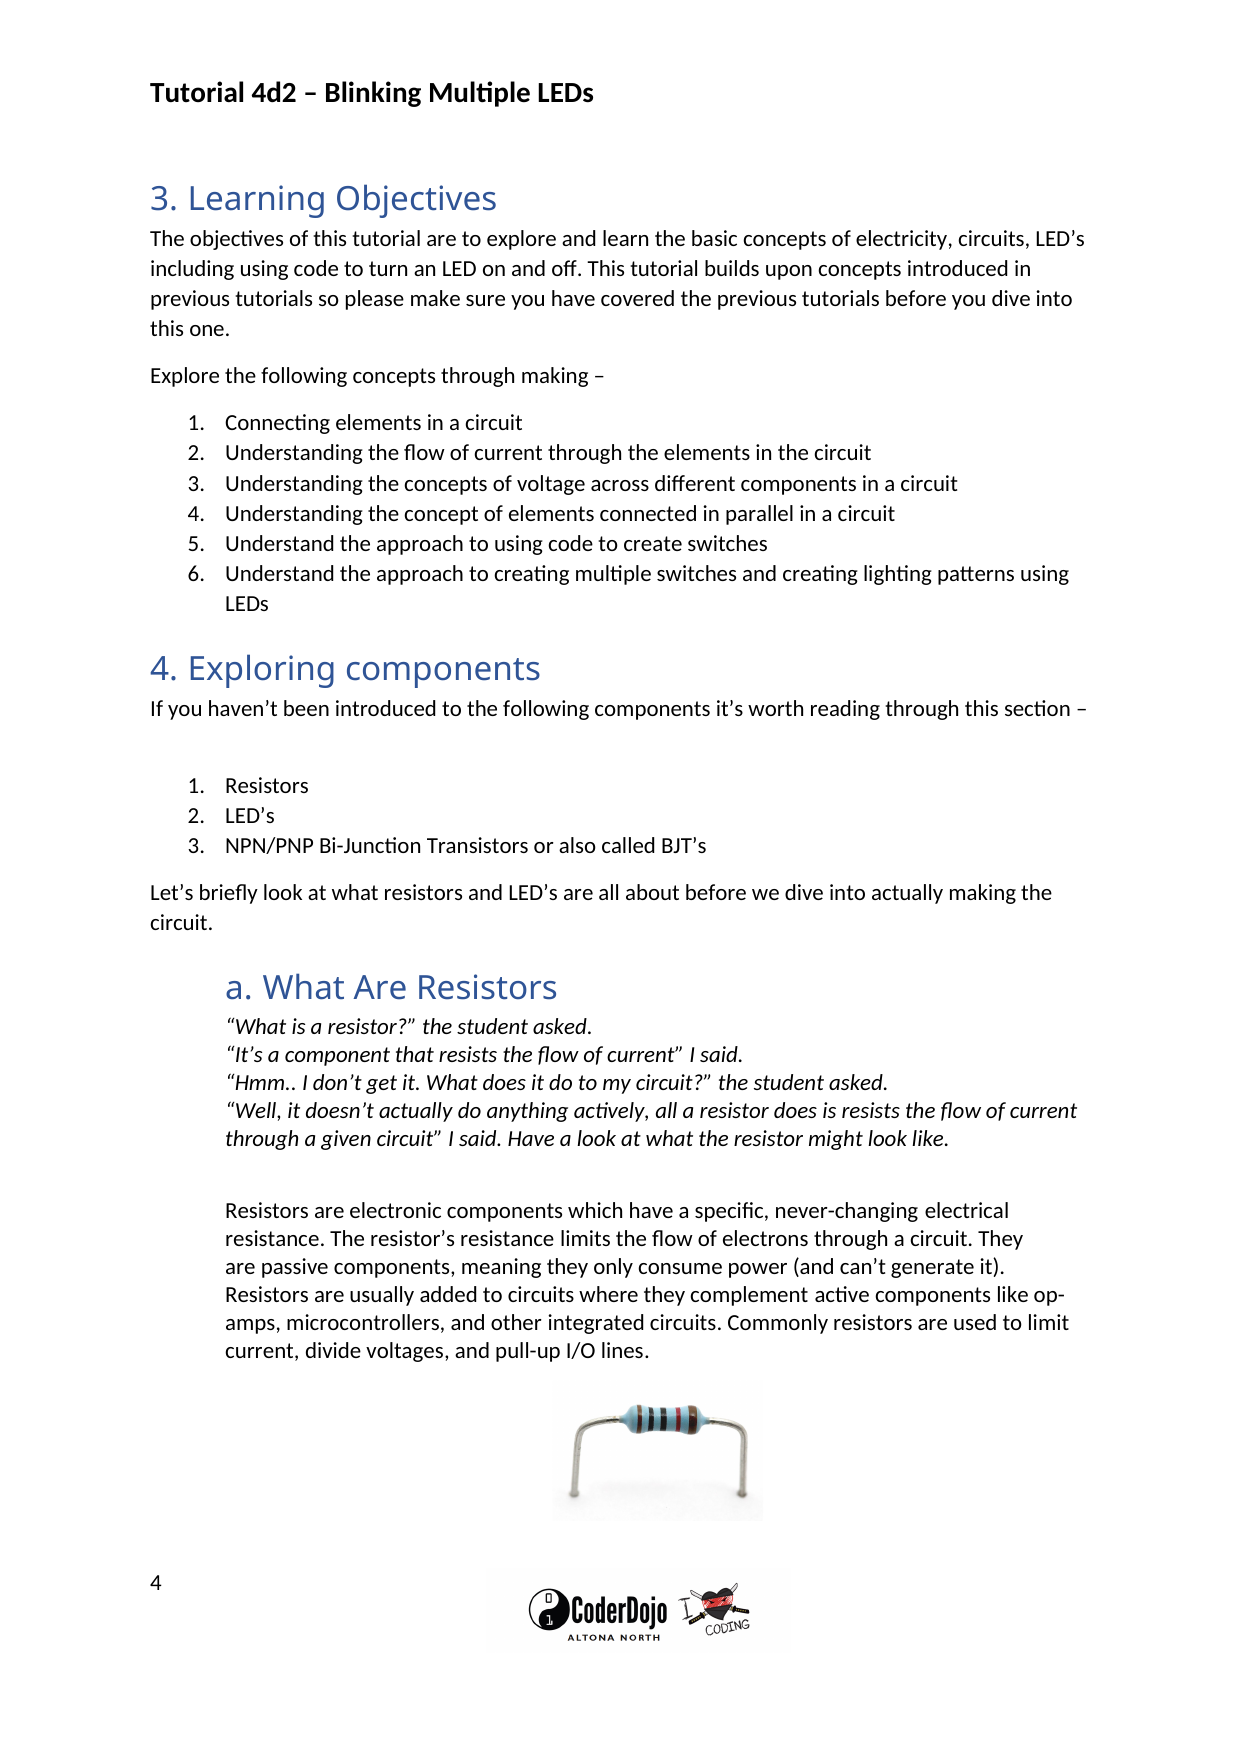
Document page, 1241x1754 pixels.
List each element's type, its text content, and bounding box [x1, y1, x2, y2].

text If you haven’t been introduced to the following components it’s worth reading through this section – [150, 694, 1090, 752]
text Explore the following concepts through making – [150, 361, 1090, 389]
picture [486, 1568, 792, 1653]
list Understanding the concepts of voltage across different components in a circuit [187, 469, 1090, 497]
list LED’s [187, 801, 1090, 829]
subtitle Learning Objectives [150, 175, 1090, 220]
list Understand the approach to using code to create switches [187, 529, 1090, 557]
list Understand the approach to creating multiple switches and creating lighting patterns using LEDs [187, 559, 1090, 618]
subtitle What Are Resistors [225, 963, 1090, 1009]
text “What is a resistor?” the student asked. “It’s a component that resists the flow of current” I said. “Hmm.. I don’t get it. What does it do to my circuit?” the student asked. “Well, it doesn’t actually do anything actively, all a resistor does is resists the flow of current through a given circuit” I said. Have a look at what the resistor might look like. [225, 1012, 1090, 1153]
list Understanding the flow of current through the elements in the circuit [187, 438, 1090, 467]
text Let’s briefly look at what resistors and LED’s are all about before we dive into actually making the circuit. [150, 878, 1090, 936]
subtitle Exploring components [150, 645, 1090, 690]
list Understanding the concept of elements connected in parallel in a circuit [187, 499, 1090, 527]
picture [552, 1380, 764, 1521]
text The objectives of this tutorial are to explore and learn the basic concepts of electricity, circuits, LED’s including using code to turn an LED on and off. This tutorial builds upon concepts introduced in previous tutorials so please make sure you have covered the previous tutorials before you dive into this one. [150, 224, 1090, 343]
text Resistors are electronic components which have a specific, never-changing electrical resistance. The resistor’s resistance limits the flow of electrons through a circuit. They are passive components, meaning they only consume power (and can’t generate it). Resistors are usually added to circuits where they complement active components like op-amps, microcontrollers, and other integrated circuits. Commonly resistors are used to limit current, divide voltages, and pull-up I/O lines. [225, 1196, 1090, 1364]
list Resistors [187, 771, 1090, 799]
list Connecting elements in a circuit [187, 408, 1090, 436]
list NPN/PNP Bi-Junction Transistors or also called BJT’s [187, 831, 1090, 859]
